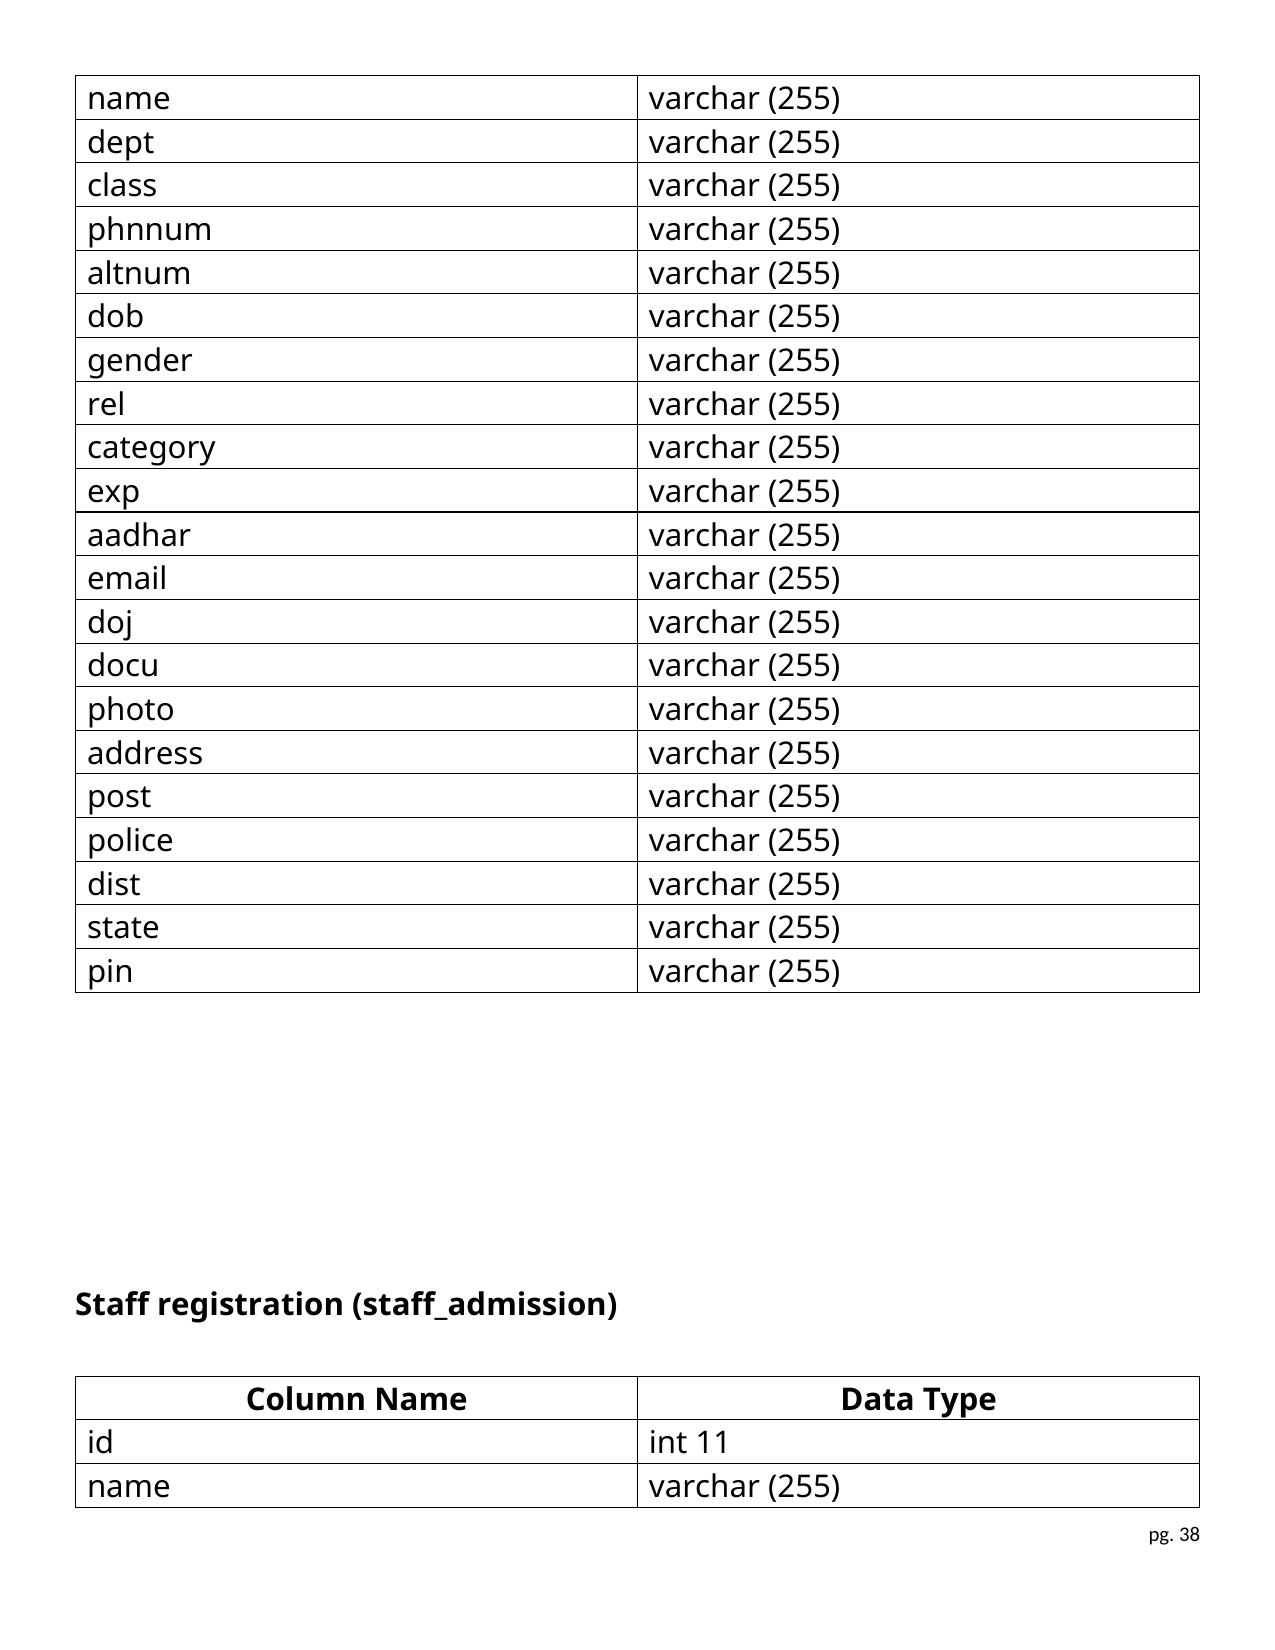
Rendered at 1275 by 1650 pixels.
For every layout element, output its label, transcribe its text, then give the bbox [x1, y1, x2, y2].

table_cell varchar (255) [638, 469, 1199, 511]
table_cell int 11 [638, 1420, 1199, 1463]
table_cell varchar (255) [638, 251, 1199, 293]
table_cell phnnum [76, 207, 637, 249]
table_cell email [76, 556, 637, 599]
table_cell post [76, 774, 637, 817]
table_cell rel [76, 382, 637, 424]
table_cell varchar (255) [638, 556, 1199, 599]
table_cell docu [76, 644, 637, 686]
table_cell varchar (255) [638, 687, 1199, 730]
table_cell varchar (255) [638, 513, 1199, 555]
table_cell dist [76, 862, 637, 904]
subtitle Staff registration (staff_admission) [75, 1282, 1200, 1324]
table_cell state [76, 905, 637, 948]
table_cell police [76, 818, 637, 861]
table_cell varchar (255) [638, 731, 1199, 773]
table_cell varchar (255) [638, 425, 1199, 468]
table_cell exp [76, 469, 637, 511]
table_cell varchar (255) [638, 600, 1199, 642]
table_cell varchar (255) [638, 905, 1199, 948]
table_cell varchar (255) [638, 818, 1199, 861]
table_cell altnum [76, 251, 637, 293]
table_cell varchar (255) [638, 382, 1199, 424]
table_cell varchar (255) [638, 1464, 1199, 1507]
table_cell dob [76, 294, 637, 337]
table_cell photo [76, 687, 637, 730]
table_cell varchar (255) [638, 76, 1199, 119]
table_cell gender [76, 338, 637, 381]
table_header Data Type [638, 1377, 1199, 1419]
table_cell name [76, 76, 637, 119]
table_cell varchar (255) [638, 294, 1199, 337]
table_cell varchar (255) [638, 862, 1199, 904]
table_cell varchar (255) [638, 338, 1199, 381]
table_cell varchar (255) [638, 949, 1199, 992]
table_cell doj [76, 600, 637, 642]
table_cell dept [76, 120, 637, 162]
table_cell address [76, 731, 637, 773]
table_cell aadhar [76, 513, 637, 555]
table_header Column Name [76, 1377, 637, 1419]
table_cell category [76, 425, 637, 468]
table_cell name [76, 1464, 637, 1507]
table_cell pin [76, 949, 637, 992]
table_cell varchar (255) [638, 120, 1199, 162]
table_cell id [76, 1420, 637, 1463]
table_cell varchar (255) [638, 163, 1199, 206]
table_cell class [76, 163, 637, 206]
table_cell varchar (255) [638, 207, 1199, 249]
table_cell varchar (255) [638, 644, 1199, 686]
table_cell varchar (255) [638, 774, 1199, 817]
